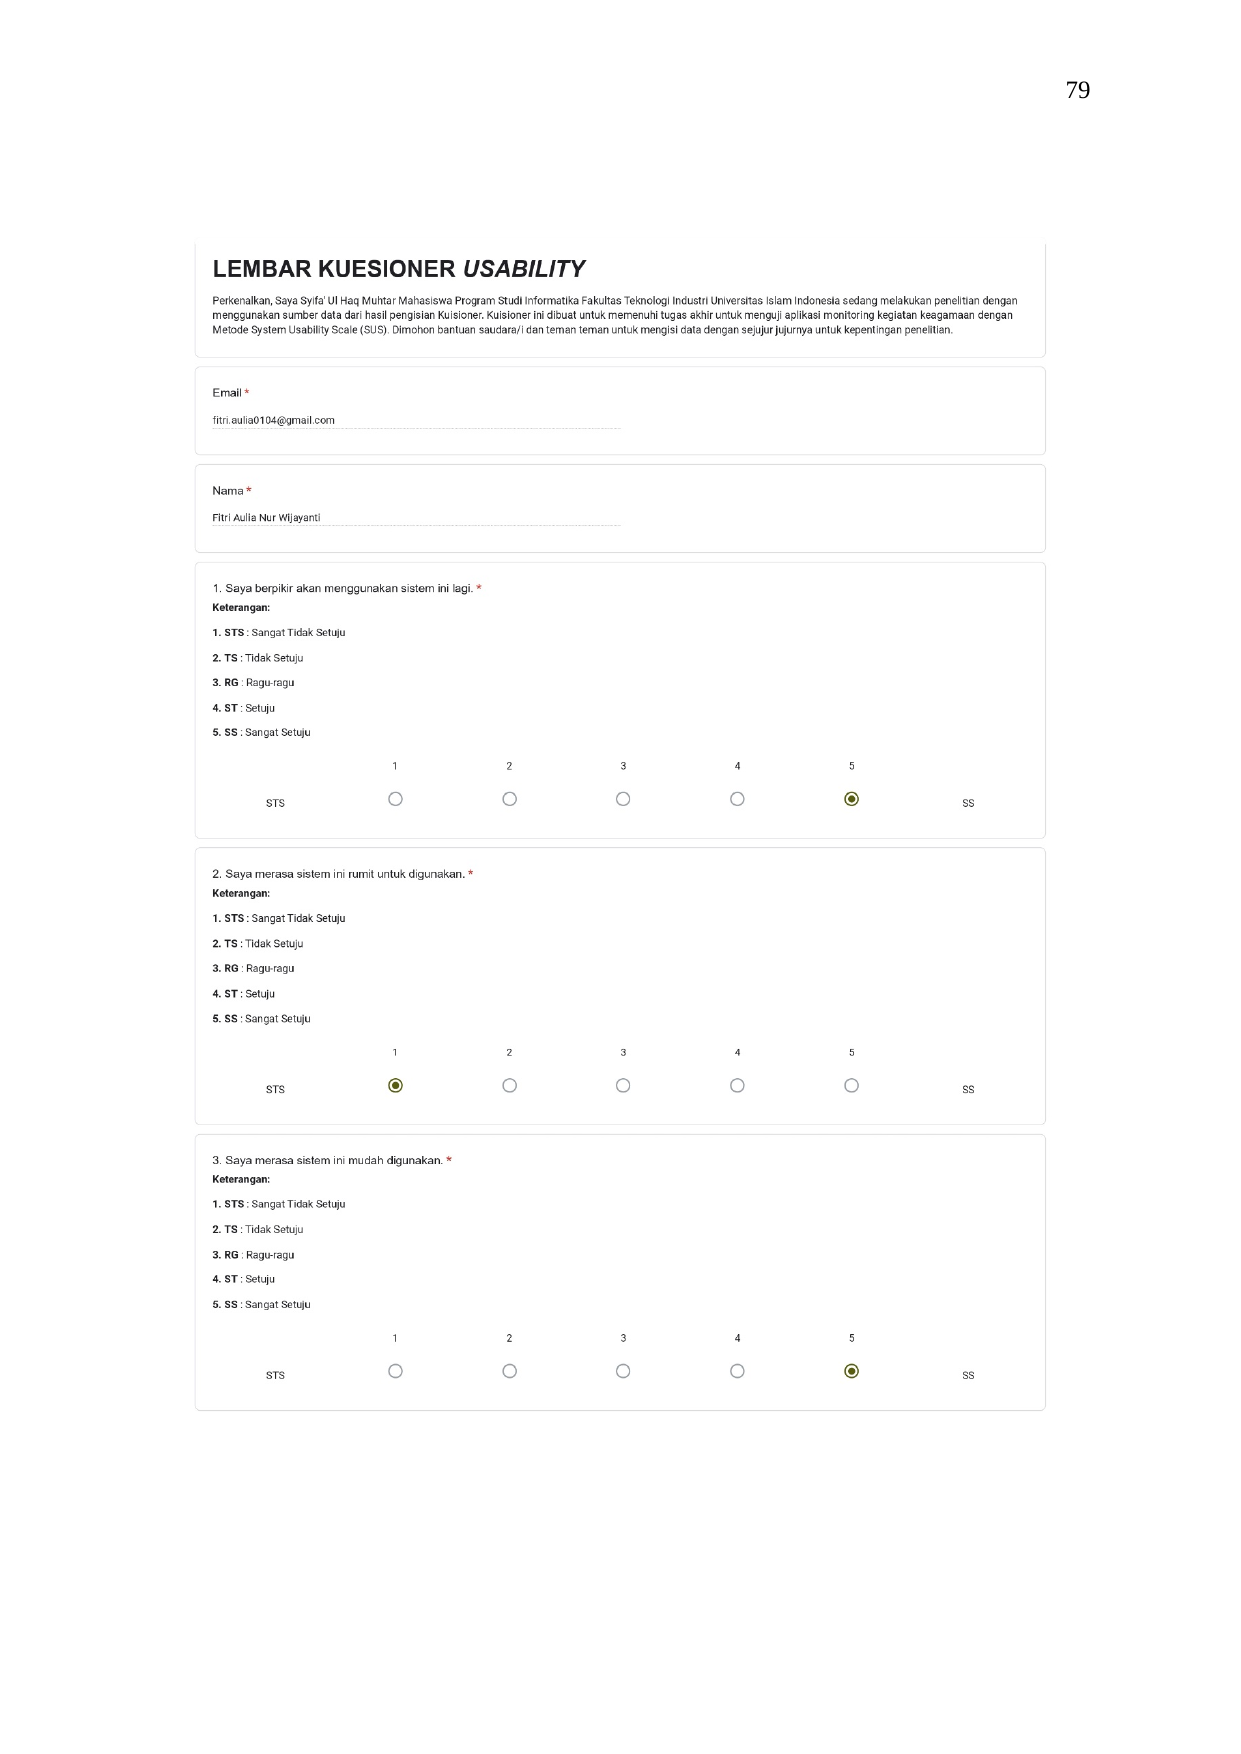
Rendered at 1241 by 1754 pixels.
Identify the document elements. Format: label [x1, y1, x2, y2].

picture [150, 150, 1090, 1480]
